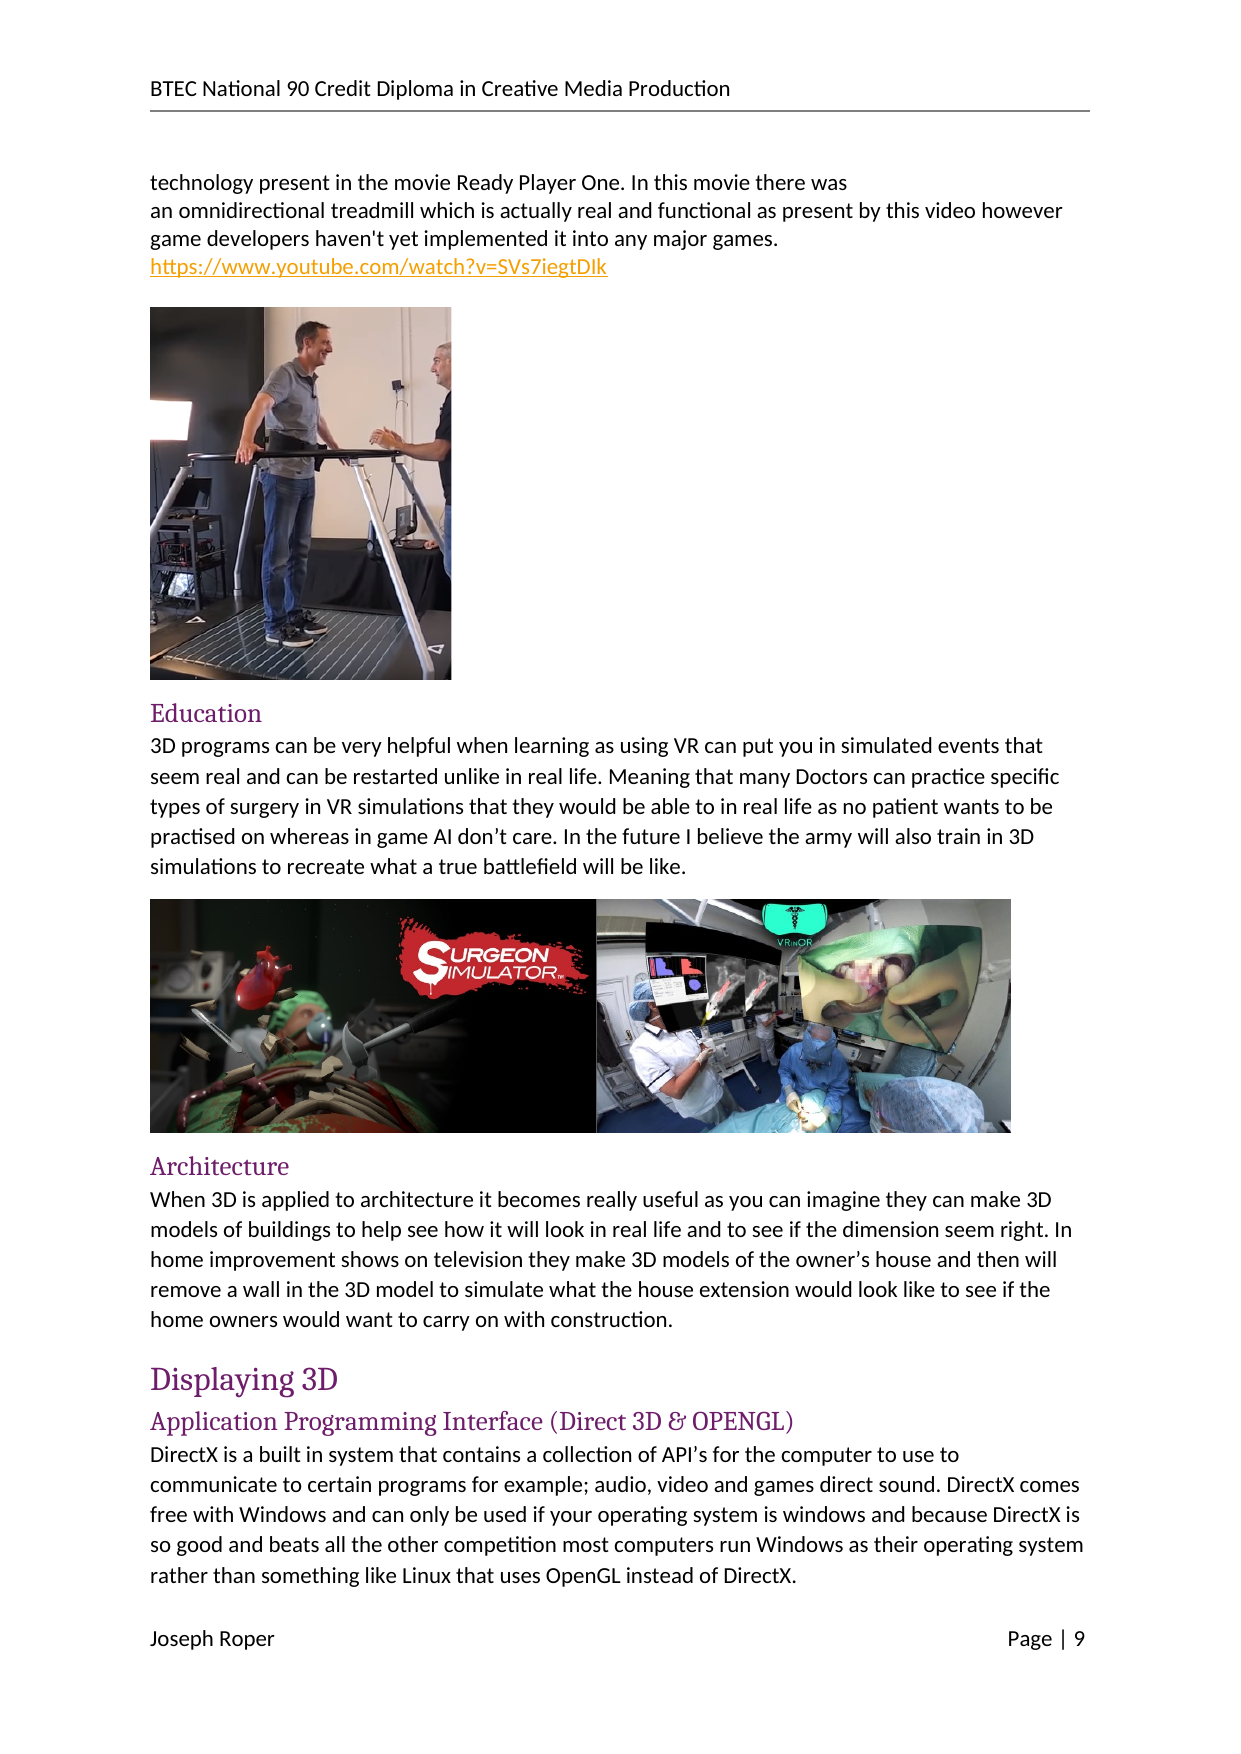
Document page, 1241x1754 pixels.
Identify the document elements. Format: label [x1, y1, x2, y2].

picture [150, 899, 1011, 1133]
picture [150, 307, 452, 680]
